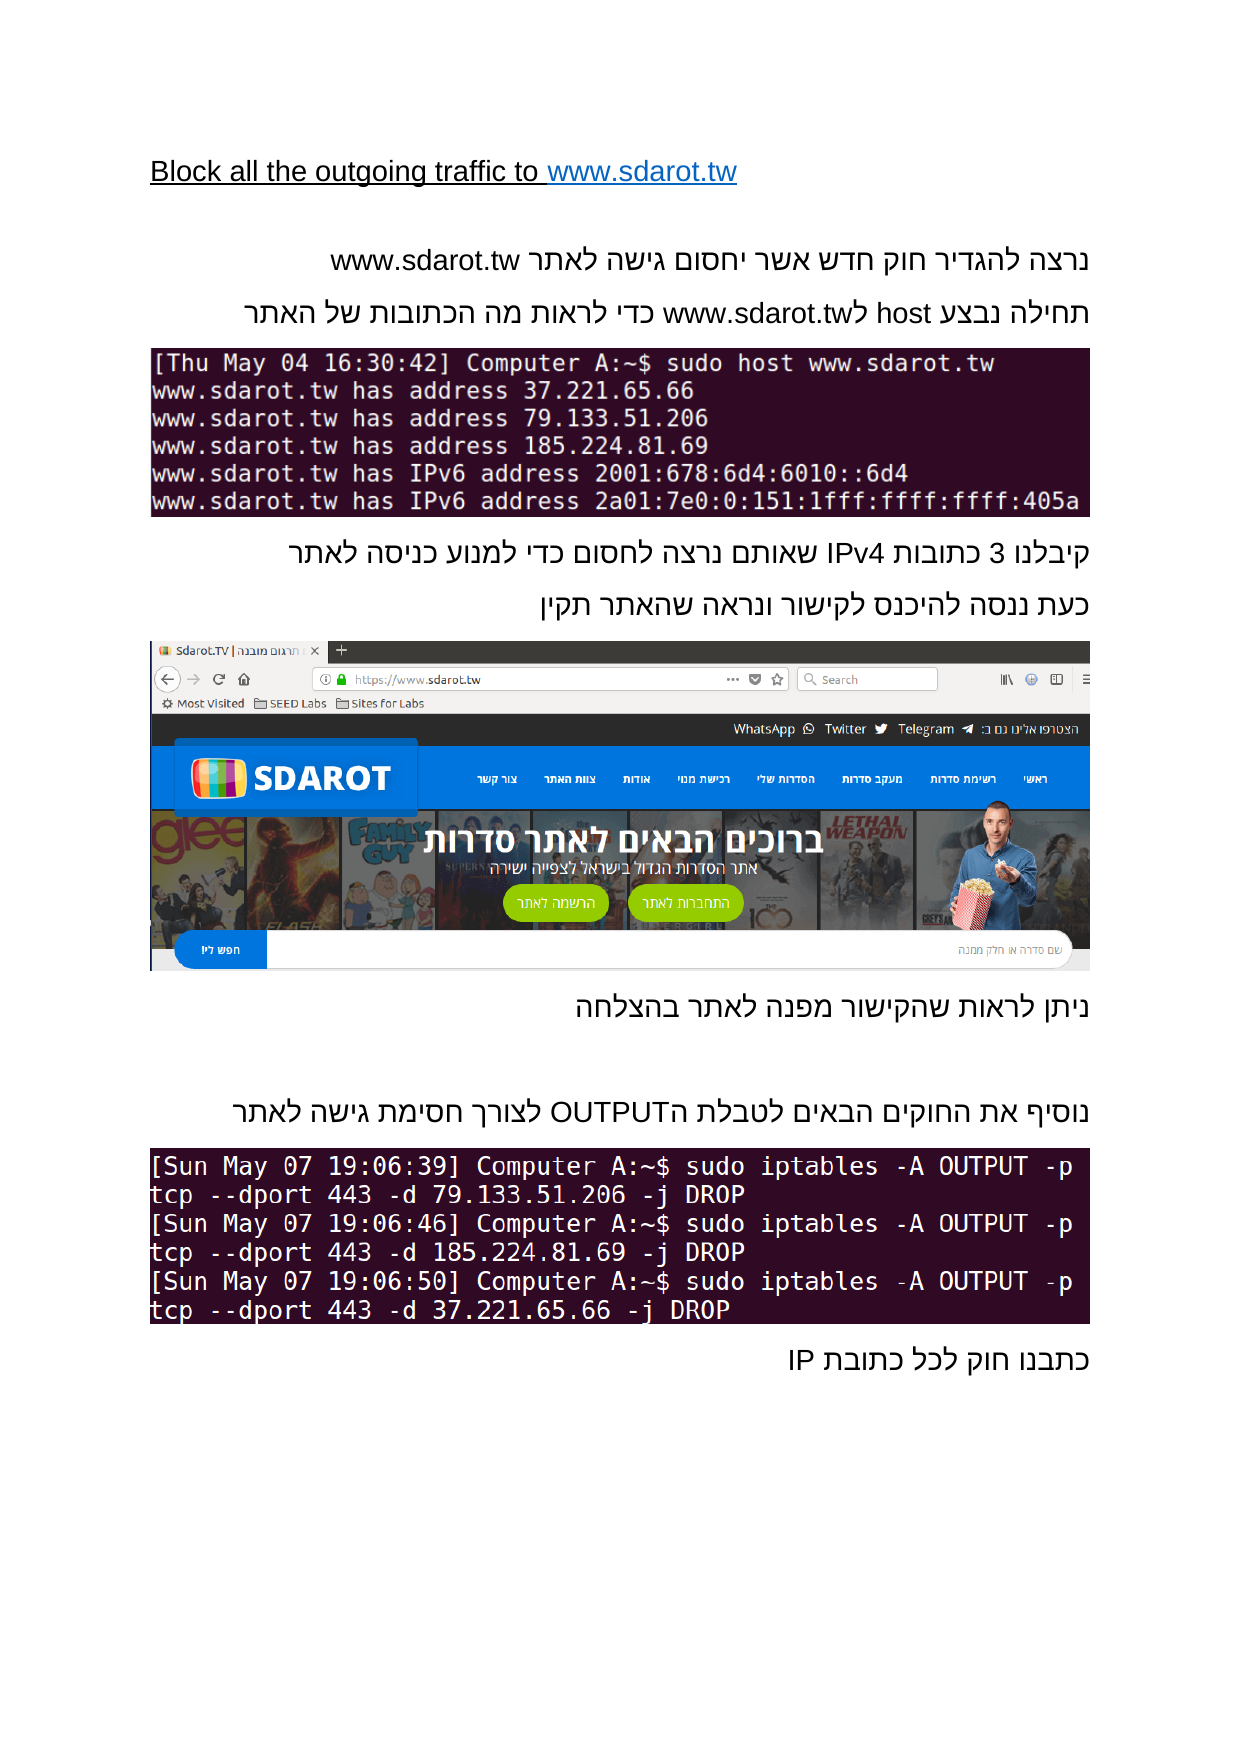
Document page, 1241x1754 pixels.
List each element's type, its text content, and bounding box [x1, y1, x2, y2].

picture [150, 1148, 1090, 1324]
text נוסיף את החוקים הבאים לטבלת הOUTPUT לצורך חסימת גישה לאתר [150, 1096, 1090, 1129]
text נרצה להגדיר חוק חדש אשר יחסום גישה לאתר www.sdarot.tw [150, 243, 1090, 277]
text ניתן לראות שהקישור מפנה לאתר בהצלחה [150, 990, 1090, 1023]
text תחילה נבצע host לwww.sdarot.tw כדי לראות מה הכתובות של האתר [150, 296, 1090, 329]
subtitle Block all the outgoing traffic to www.sdarot.tw [150, 154, 1090, 188]
picture [150, 641, 1090, 971]
text כתבנו חוק לכל כתובת IP [150, 1343, 1090, 1377]
picture [150, 348, 1090, 517]
text כעת ננסה להיכנס לקישור ונראה שהאתר תקין [150, 588, 1090, 622]
text קיבלנו 3 כתובות IPv4 שאותם נרצה לחסום כדי למנוע כניסה לאתר [150, 536, 1090, 569]
